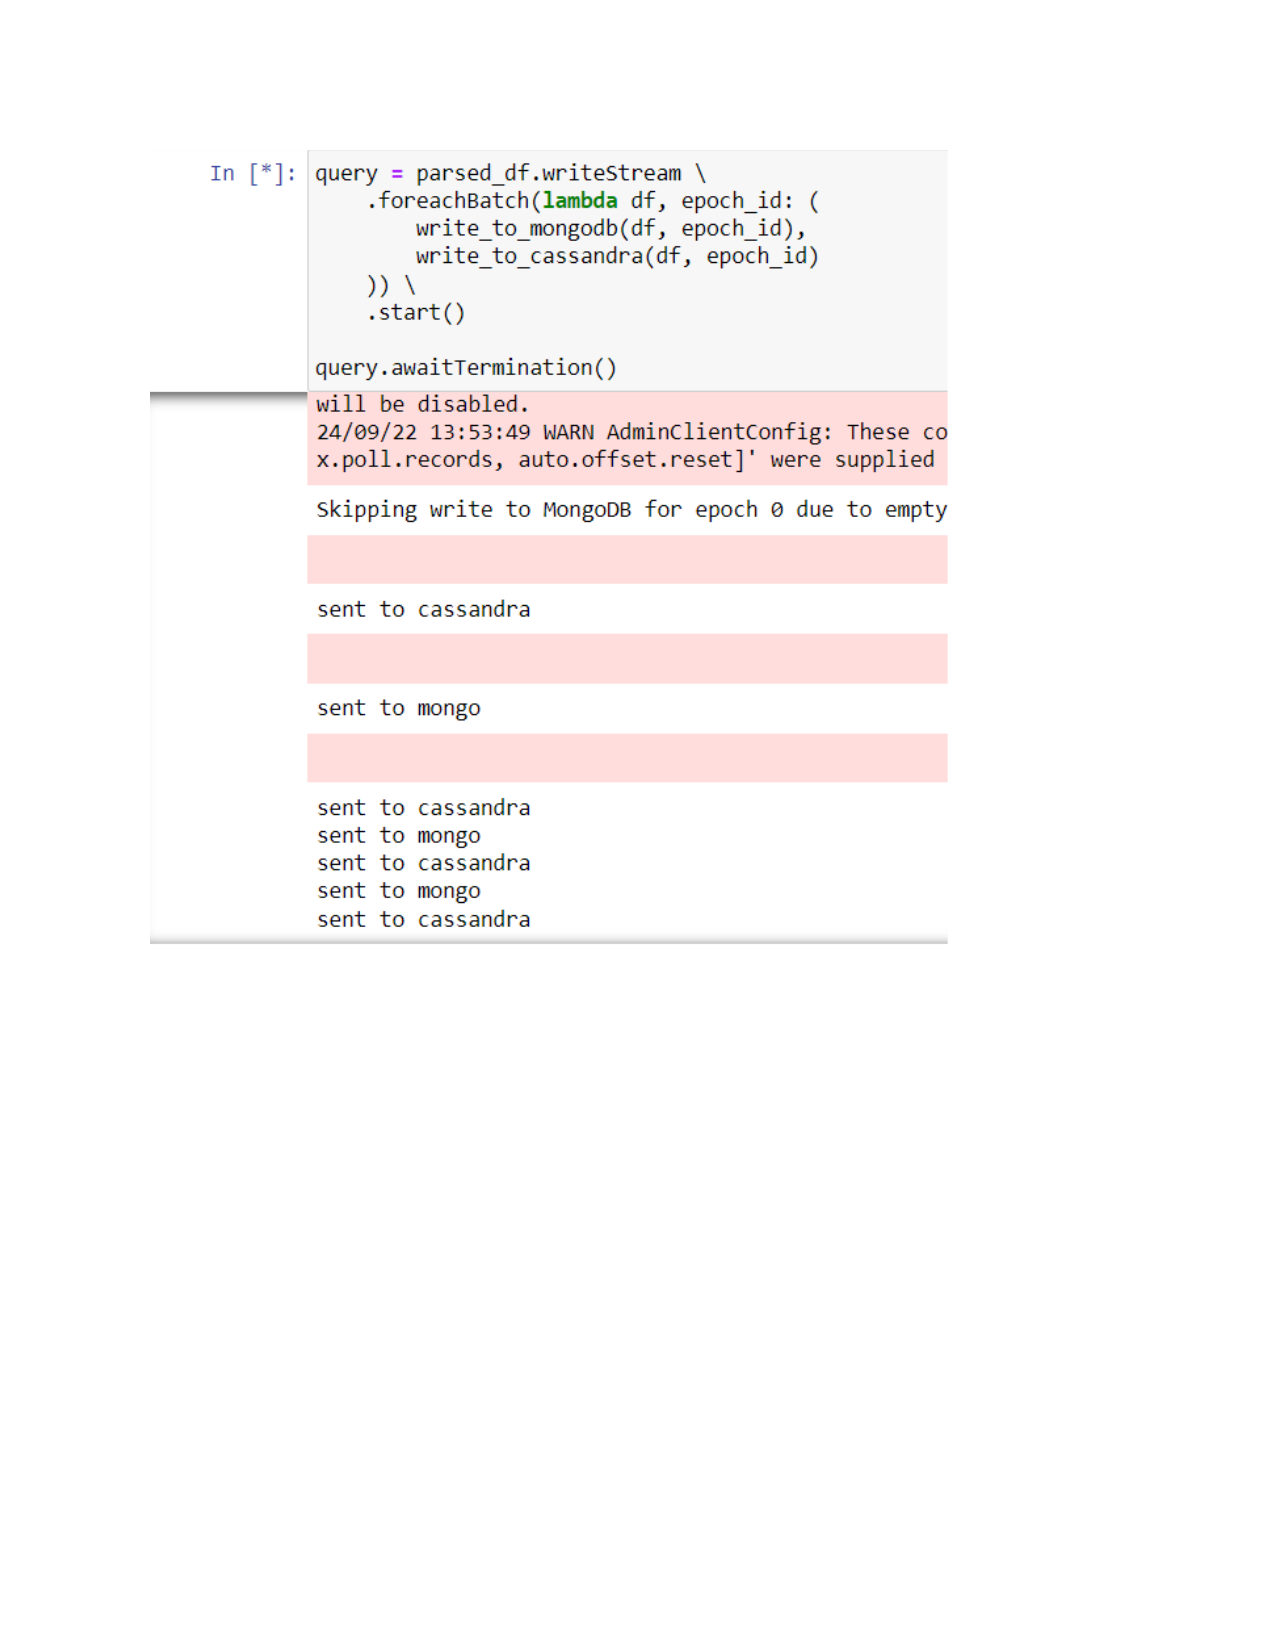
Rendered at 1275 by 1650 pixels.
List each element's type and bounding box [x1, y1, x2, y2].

picture [150, 150, 948, 948]
